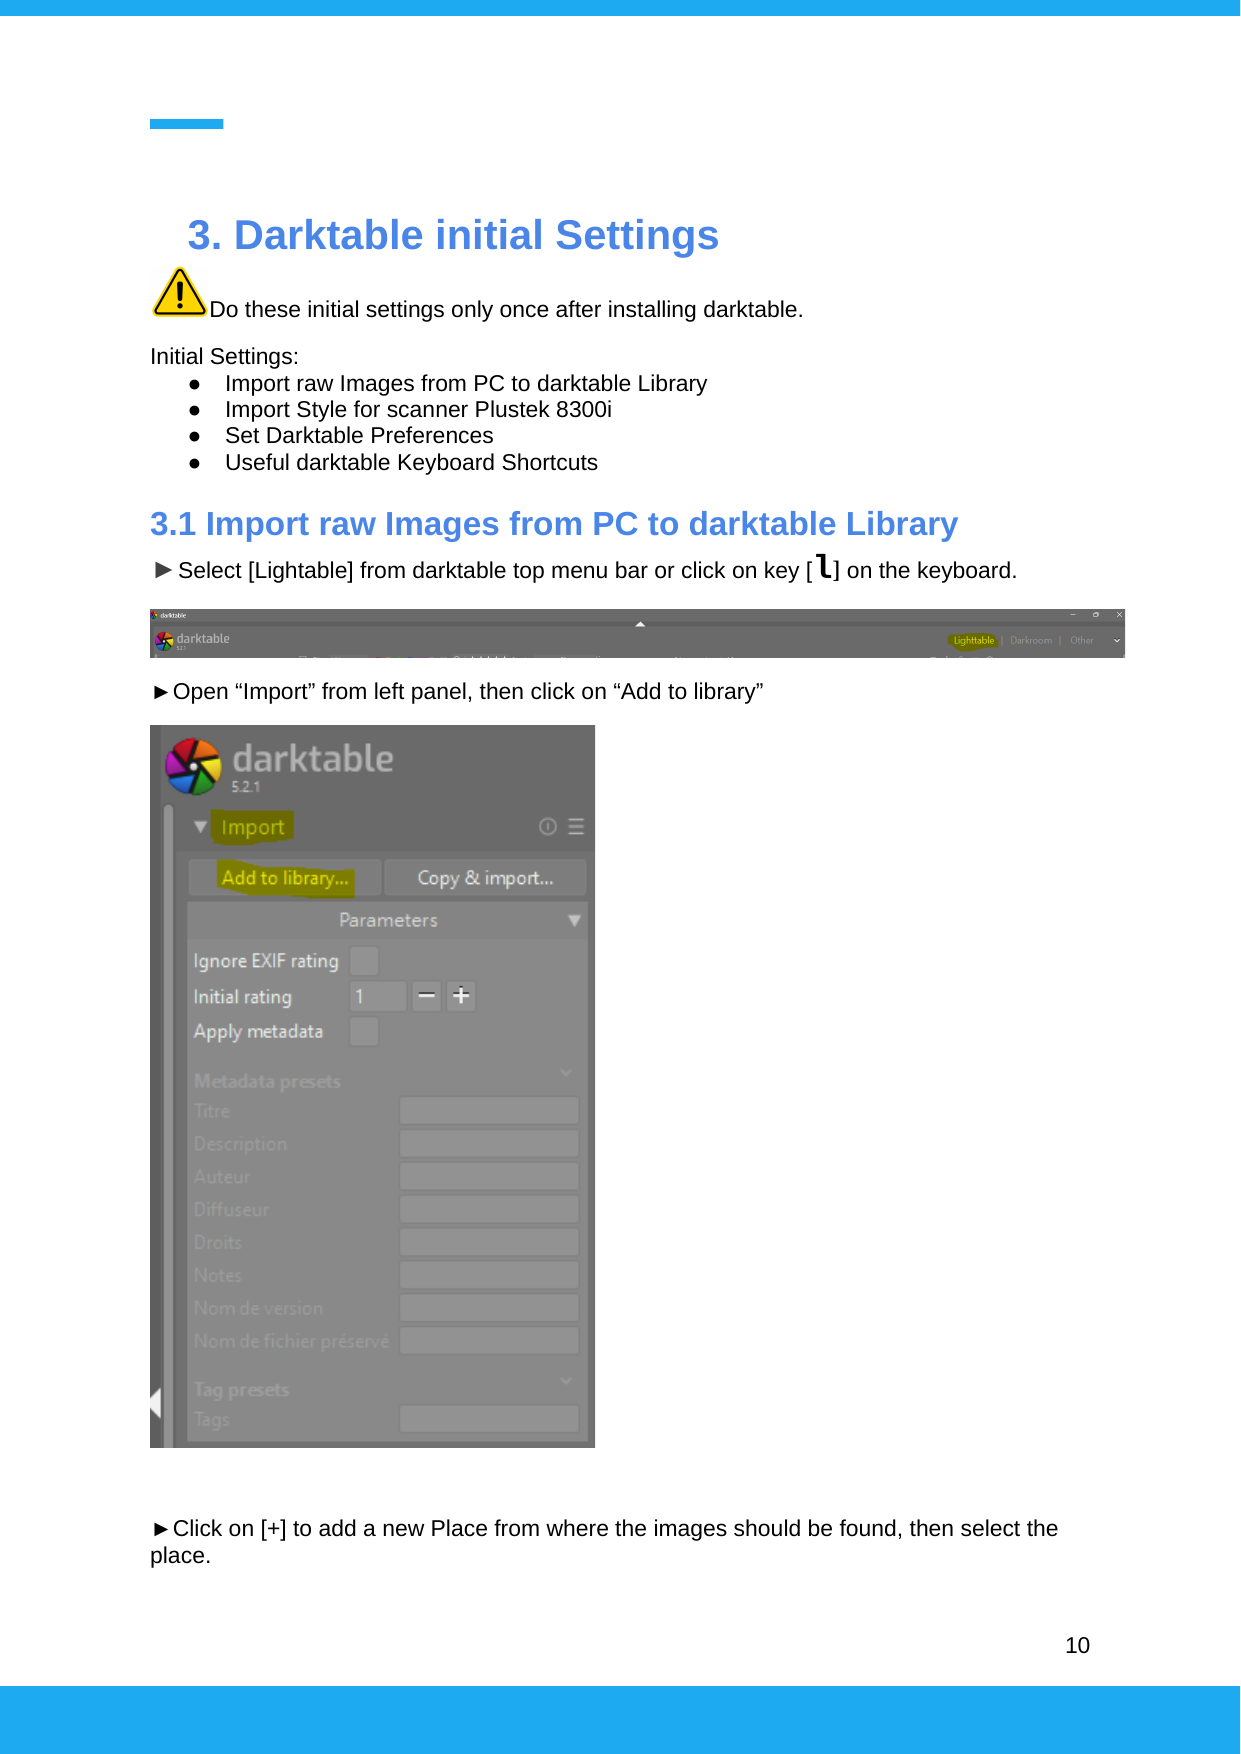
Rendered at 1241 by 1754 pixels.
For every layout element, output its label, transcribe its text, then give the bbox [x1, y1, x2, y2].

list Set Darktable Preferences [187, 422, 1090, 448]
text Initial Settings: [150, 343, 1090, 369]
subtitle 3.1 Import raw Images from PC to darktable Library [150, 504, 1090, 542]
list Import raw Images from PC to darktable Library [187, 369, 1090, 396]
text ►Click on [+] to add a new Place from where the images should be found, then select the place. [150, 1515, 1090, 1568]
text Do these initial settings only once after installing darktable. [150, 267, 1090, 322]
picture [0, 1686, 1241, 1754]
text ►Select [Lightable] from darktable top menu bar or click on key [l] on the keyboard. [150, 551, 1090, 589]
picture [0, 0, 1241, 16]
picture [150, 119, 224, 129]
picture [150, 725, 596, 1448]
list Import Style for scanner Plustek 8300i [187, 396, 1090, 422]
picture [150, 266, 209, 318]
picture [150, 609, 1125, 658]
text ►Open “Import” from left panel, then click on “Add to library” [150, 678, 1090, 704]
subtitle 3. Darktable initial Settings [187, 211, 1090, 258]
list Useful darktable Keyboard Shortcuts [187, 448, 1090, 475]
